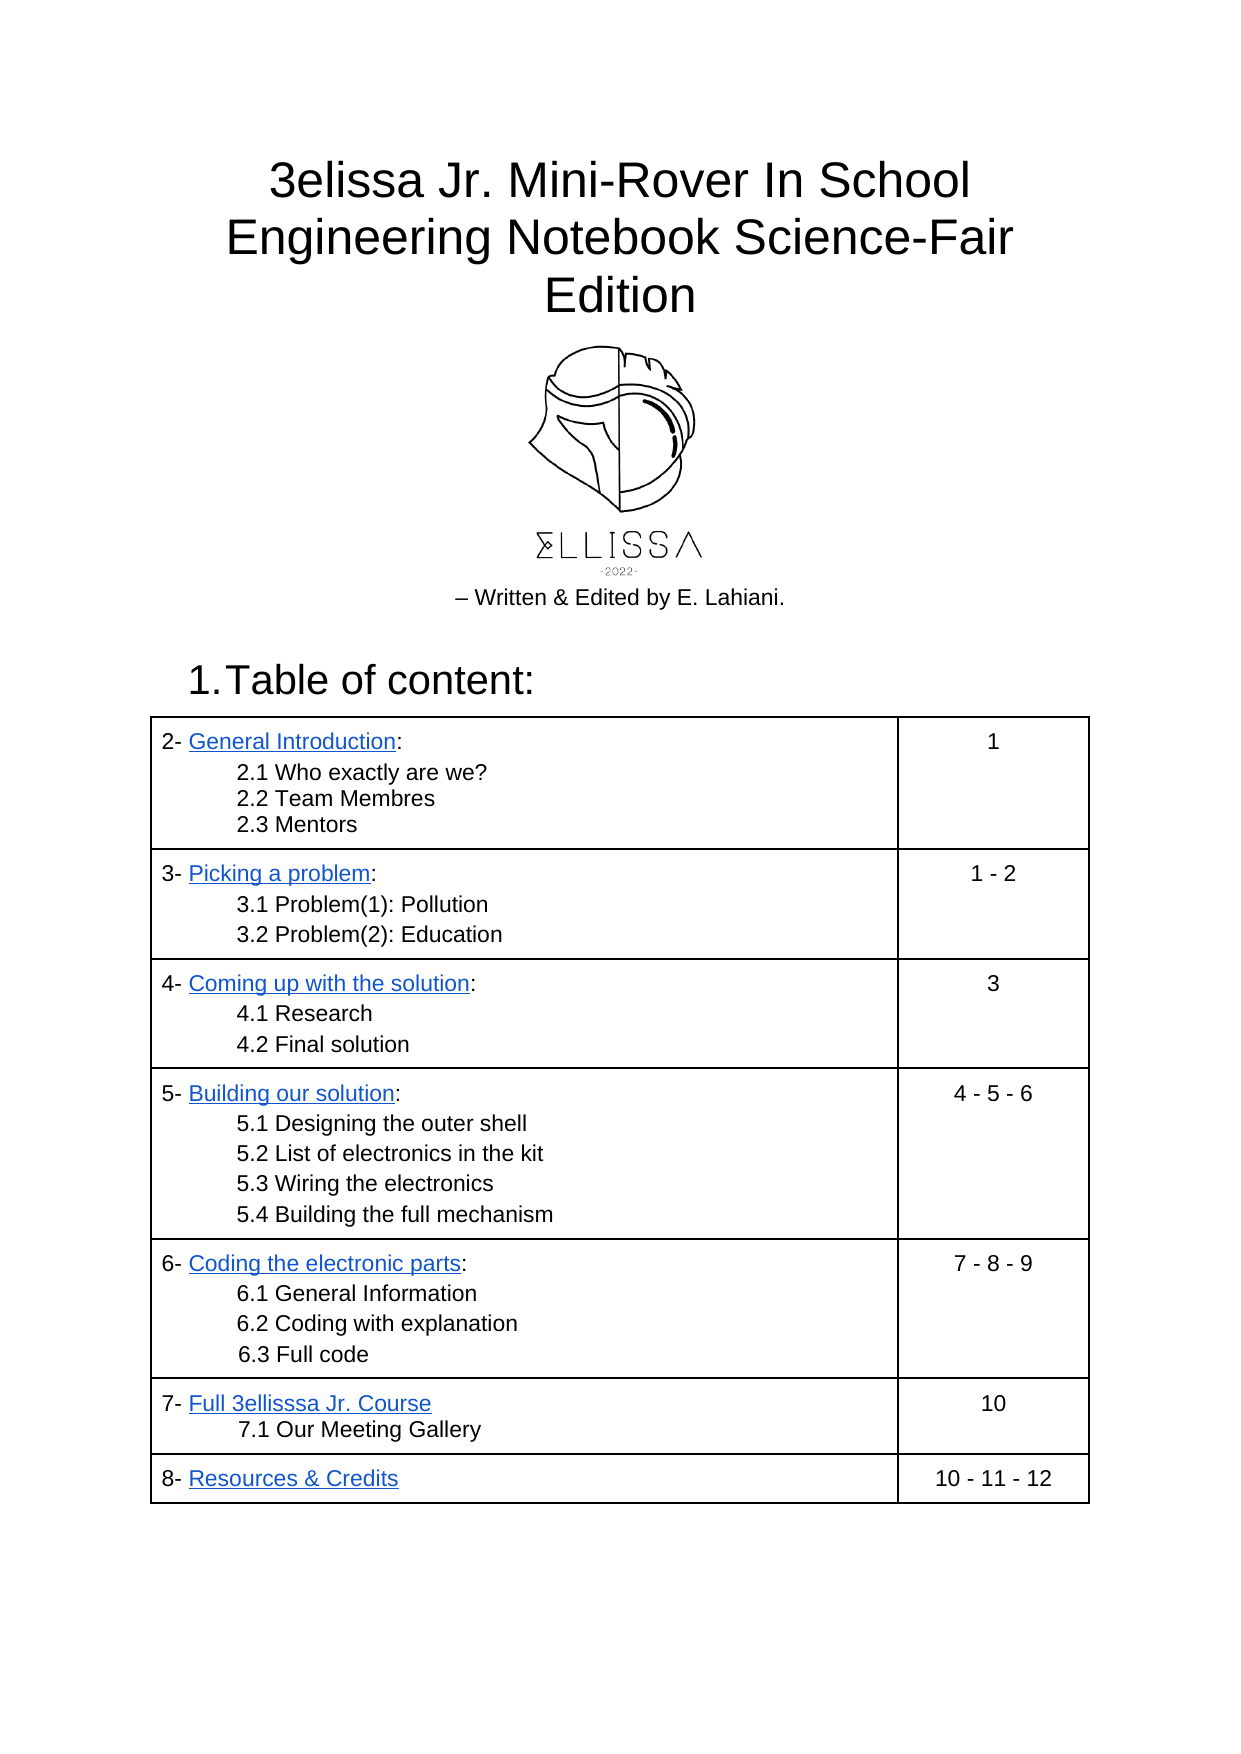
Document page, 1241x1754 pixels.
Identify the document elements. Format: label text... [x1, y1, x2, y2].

table_header 1 [899, 718, 1088, 848]
table_cell 7 - 8 - 9 [899, 1240, 1088, 1377]
table_cell 5- Building our solution: 5.1 Designing the outer shell 5.2 List of electronics in the kit 5.3 Wiring the electronics 5.4 Building the full mechanism [152, 1069, 897, 1237]
picture [474, 328, 766, 578]
table_cell 3- Picking a problem: 3.1 Problem(1): Pollution 3.2 Problem(2): Education [152, 850, 897, 958]
table_header 2- General Introduction: 2.1 Who exactly are we? 2.2 Team Membres 2.3 Mentors [152, 718, 897, 848]
table_cell 10 - 11 - 12 [899, 1455, 1088, 1502]
subtitle Table of content: [187, 655, 1090, 703]
table_cell 7- Full 3ellisssa Jr. Course 7.1 Our Meeting Gallery [152, 1379, 897, 1453]
table_cell 8- Resources & Credits [152, 1455, 897, 1502]
table_cell 3 [899, 960, 1088, 1067]
table_cell 6- Coding the electronic parts: 6.1 General Information 6.2 Coding with explanation 6.3 Full code [152, 1240, 897, 1377]
table_cell 1 - 2 [899, 850, 1088, 958]
table_cell 4- Coming up with the solution: 4.1 Research 4.2 Final solution [152, 960, 897, 1067]
title 3elissa Jr. Mini-Rover In School Engineering Notebook Science-Fair Edition [150, 150, 1090, 322]
table_cell 10 [899, 1379, 1088, 1453]
table_cell 4 - 5 - 6 [899, 1069, 1088, 1237]
text – Written & Edited by E. Lahiani. [150, 583, 1090, 610]
